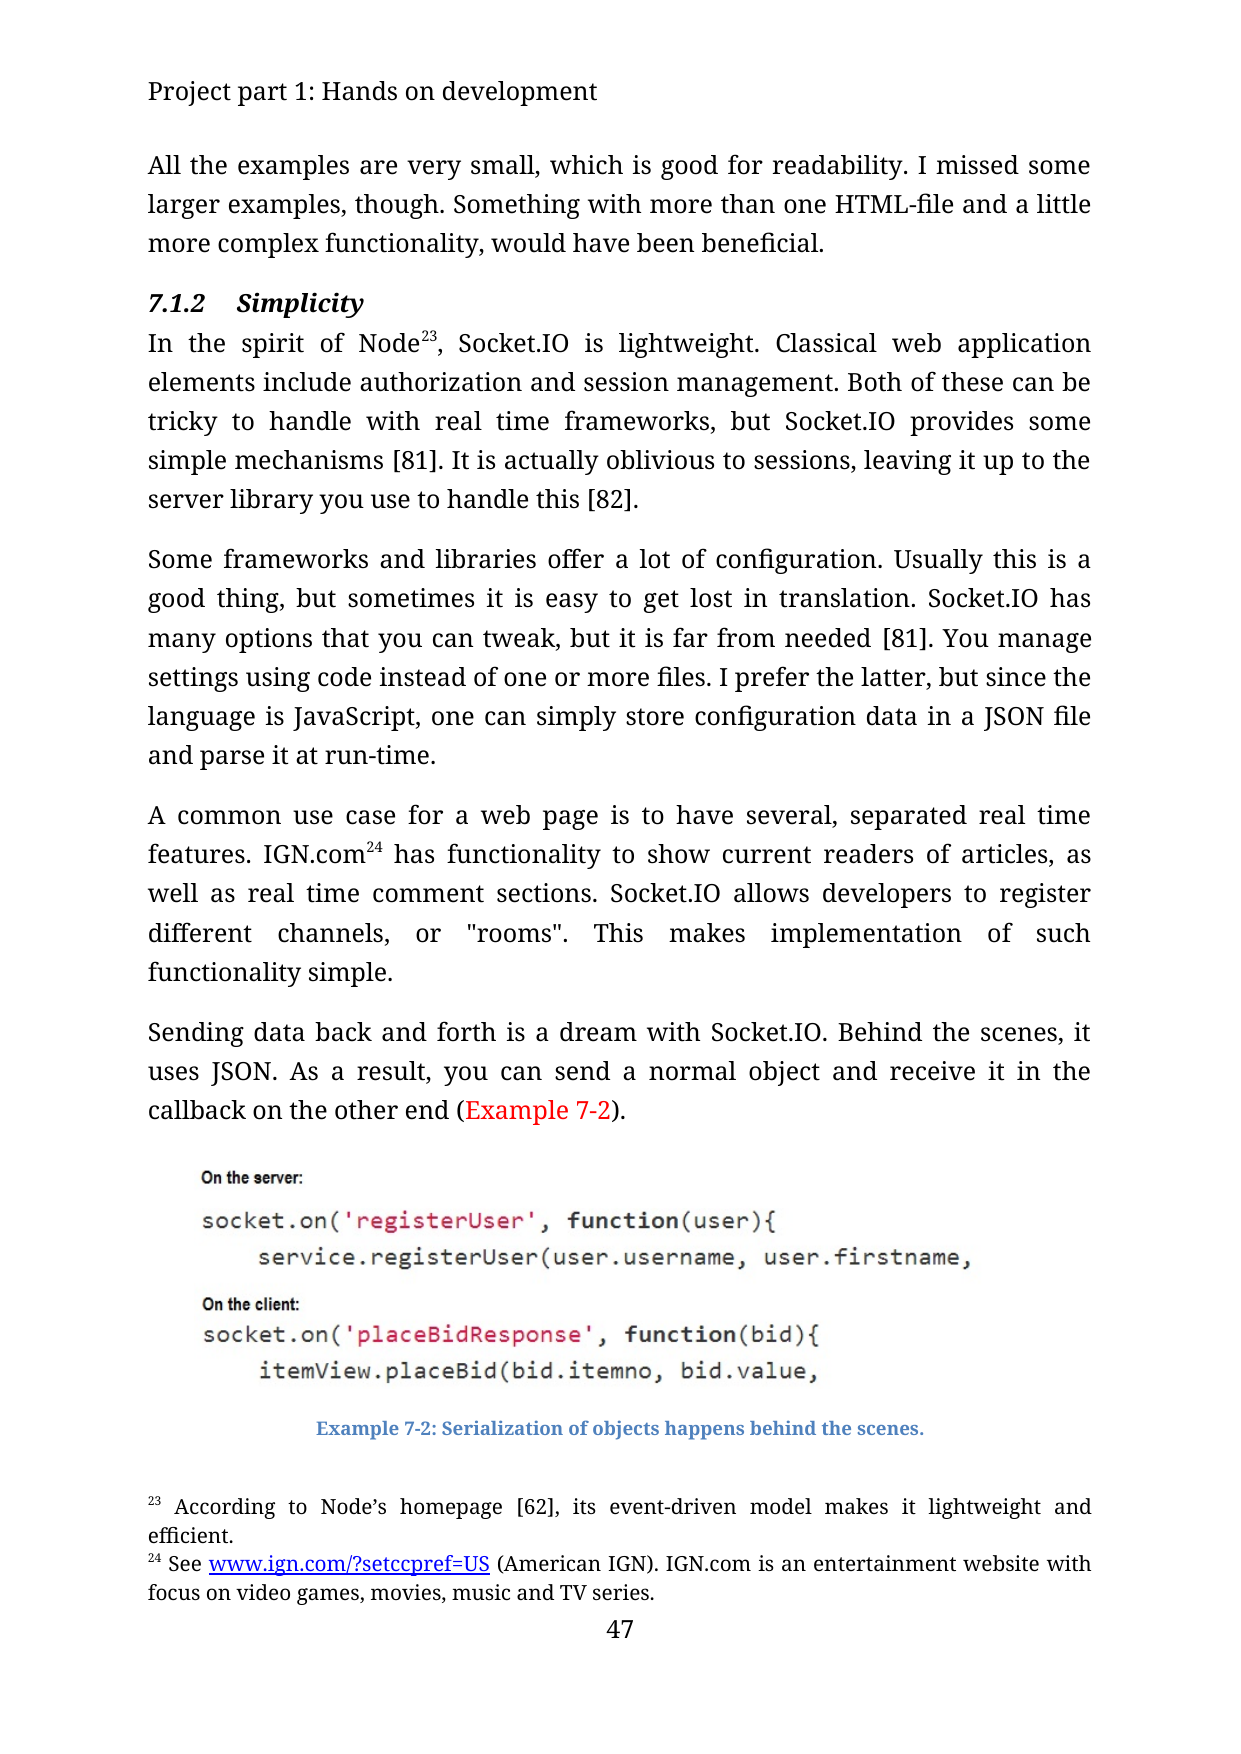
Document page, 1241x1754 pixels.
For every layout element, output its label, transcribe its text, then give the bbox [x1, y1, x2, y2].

text In the spirit of Node, Socket.IO is lightweight. Classical web application elements include authorization and session management. Both of these can be tricky to handle with real time frameworks, but Socket.IO provides some simple mechanisms [81]. It is actually oblivious to sessions, leaving it up to the server library you use to handle this [82]. [148, 325, 1092, 516]
subtitle Simplicity [148, 286, 1092, 320]
text A common use case for a web page is to have several, separated real time features. IGN.com has functionality to show current readers of articles, as well as real time comment sections. Socket.IO allows developers to register different channels, or "rooms". This makes implementation of such functionality simple. [148, 798, 1092, 988]
text All the examples are very small, which is good for readability. I missed some larger examples, though. Something with more than one HTML-file and a little more complex functionality, would have been beneficial. [148, 148, 1092, 260]
text Some frameworks and libraries offer a lot of configuration. Usually this is a good thing, but sometimes it is easy to get lost in translation. Socket.IO has many options that you can tweak, but it is far from needed [81]. You manage settings using code instead of one or more files. I prefer the latter, but since the language is JavaScript, one can simply store configuration data in a JSON file and parse it at run-time. [148, 542, 1092, 772]
picture [193, 1152, 1047, 1389]
